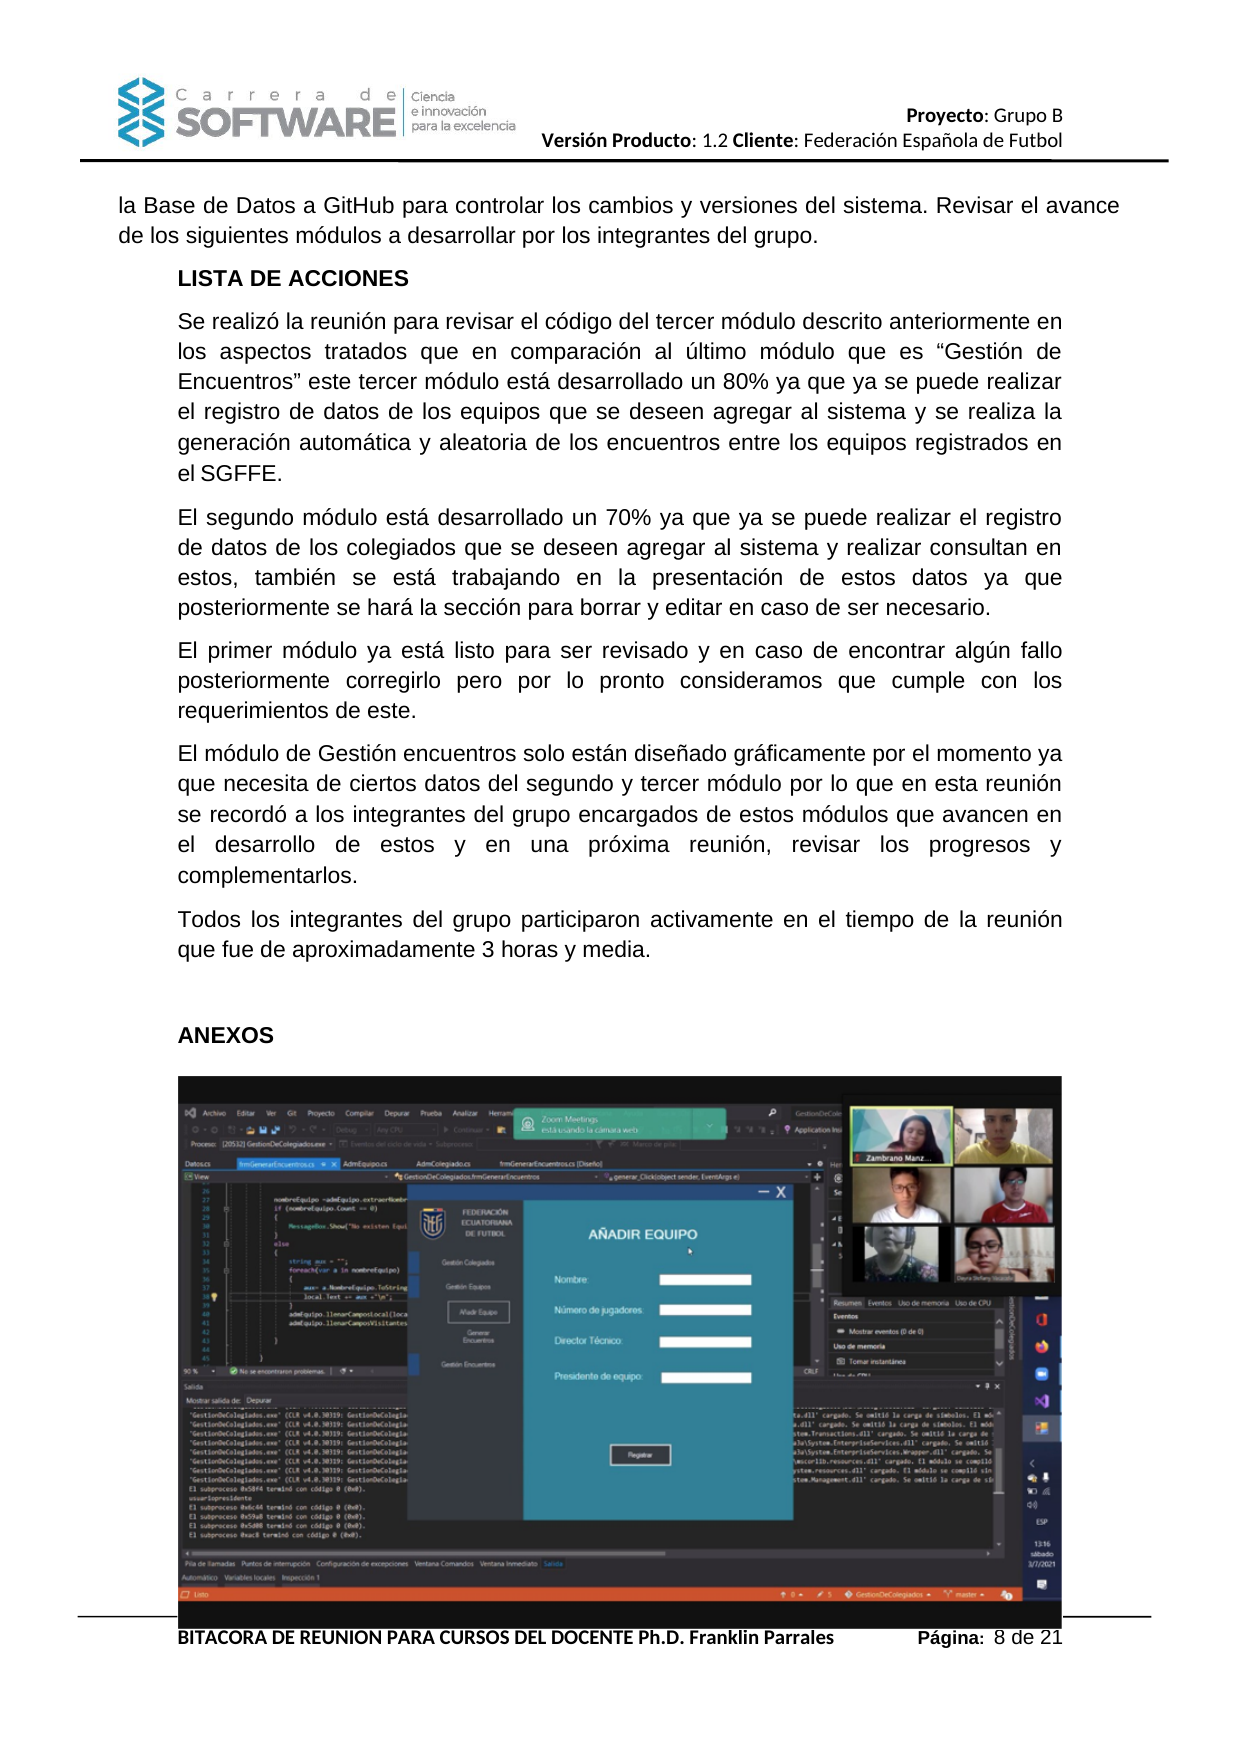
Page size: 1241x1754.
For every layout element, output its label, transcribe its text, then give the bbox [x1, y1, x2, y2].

text El segundo módulo está desarrollado un 70% ya que ya se puede realizar el registro de datos de los colegiados que se deseen agregar al sistema y realizar consultan en estos, también se está trabajando en la presentación de estos datos ya que posteriormente se hará la sección para borrar y editar en caso de ser necesario. [177, 504, 1063, 621]
text LISTA DE ACCIONES [177, 265, 1063, 291]
text El módulo de Gestión encuentros solo están diseñado gráficamente por el momento ya que necesita de ciertos datos del segundo y tercer módulo por lo que en esta reunión se recordó a los integrantes del grupo encargados de estos módulos que avancen en el desarrollo de estos y en una próxima reunión, revisar los progresos y complementarlos. [177, 740, 1063, 889]
text ANEXOS [177, 1022, 1063, 1048]
text El primer módulo ya está listo para ser revisado y en caso de encontrar algún fallo posteriormente corregirlo pero por lo pronto consideramos que cumple con los requerimientos de este. [177, 637, 1063, 724]
picture [107, 163, 522, 169]
picture [177, 1075, 1063, 1630]
text Se realizó la reunión para revisar el código del tercer módulo descrito anteriormente en los aspectos tratados que en comparación al último módulo que es “Gestión de Encuentros” este tercer módulo está desarrollado un 80% ya que ya se puede realizar el registro de datos de los equipos que se deseen agregar al sistema y se realiza la generación automática y aleatoria de los encuentros entre los equipos registrados en el SGFFE. [177, 308, 1063, 487]
picture [107, 62, 522, 159]
text Todos los integrantes del grupo participaron activamente en el tiempo de la reunión que fue de aproximadamente 3 horas y media. [177, 906, 1063, 962]
